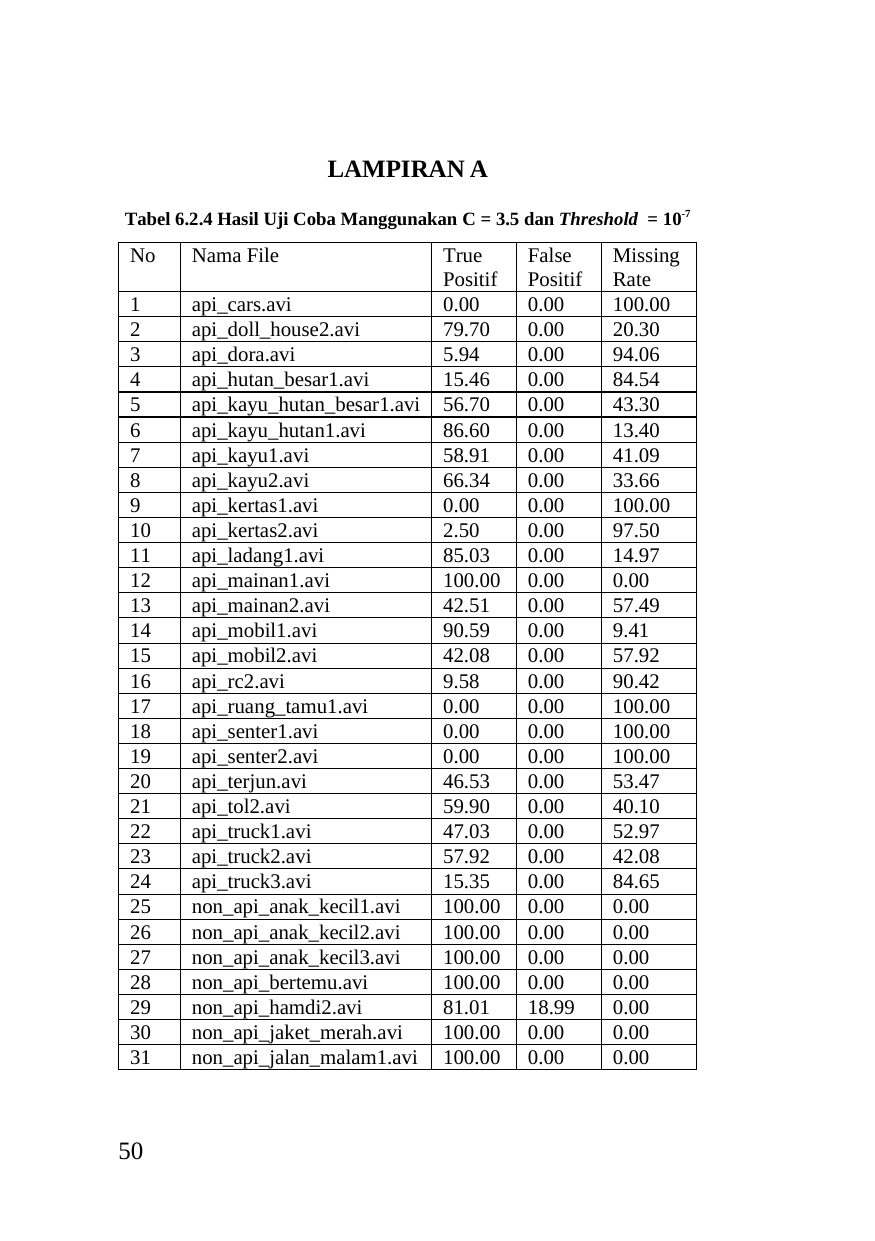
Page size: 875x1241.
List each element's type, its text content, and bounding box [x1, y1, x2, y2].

table_cell 31 [119, 1045, 180, 1069]
table_cell api_mobil1.avi [181, 618, 431, 642]
table_cell api_kertas2.avi [181, 518, 431, 542]
table_cell 3 [119, 342, 180, 366]
table_cell 17 [119, 694, 180, 718]
table_cell 13 [119, 593, 180, 617]
table_cell 90.59 [432, 618, 516, 642]
table_cell 0.00 [517, 443, 601, 467]
table_cell non_api_jalan_malam1.avi [181, 1045, 431, 1069]
table_cell 0.00 [517, 719, 601, 743]
table_cell non_api_anak_kecil1.avi [181, 895, 431, 918]
table_cell 9.58 [432, 669, 516, 693]
table_cell 66.34 [432, 468, 516, 492]
table_cell 27 [119, 945, 180, 969]
table_cell 21 [119, 794, 180, 818]
table_cell non_api_hamdi2.avi [181, 995, 431, 1019]
table_cell 0.00 [432, 493, 516, 517]
table_cell 0.00 [602, 1020, 696, 1044]
table_cell api_doll_house2.avi [181, 317, 431, 341]
table_cell 86.60 [432, 418, 516, 442]
table_header Missing Rate [602, 243, 696, 291]
table_cell 100.00 [602, 744, 696, 768]
table_cell 15.46 [432, 367, 516, 391]
table_cell 0.00 [517, 819, 601, 843]
table_cell 58.91 [432, 443, 516, 467]
table_cell 0.00 [517, 844, 601, 868]
table_cell 25 [119, 895, 180, 918]
table_cell 12 [119, 568, 180, 592]
table_cell 53.47 [602, 769, 696, 793]
table_cell api_kertas1.avi [181, 493, 431, 517]
table_cell non_api_anak_kecil2.avi [181, 920, 431, 944]
table_cell api_ladang1.avi [181, 543, 431, 567]
table_cell 14.97 [602, 543, 696, 567]
table_cell 0.00 [602, 895, 696, 918]
table_cell api_kayu_hutan_besar1.avi [181, 393, 431, 416]
table_cell 22 [119, 819, 180, 843]
table_cell api_senter2.avi [181, 744, 431, 768]
table_cell 79.70 [432, 317, 516, 341]
table_cell api_kayu_hutan1.avi [181, 418, 431, 442]
table_cell 41.09 [602, 443, 696, 467]
table_cell 0.00 [517, 418, 601, 442]
table_cell 100.00 [602, 694, 696, 718]
table_cell 0.00 [517, 1045, 601, 1069]
table_cell 97.50 [602, 518, 696, 542]
table_cell 100.00 [432, 1020, 516, 1044]
table_cell 100.00 [602, 719, 696, 743]
table_cell 0.00 [432, 694, 516, 718]
table_cell api_truck1.avi [181, 819, 431, 843]
table_cell 4 [119, 367, 180, 391]
table_cell 42.51 [432, 593, 516, 617]
table_cell api_rc2.avi [181, 669, 431, 693]
table_cell api_tol2.avi [181, 794, 431, 818]
table_cell 0.00 [602, 568, 696, 592]
table_cell api_truck2.avi [181, 844, 431, 868]
table_cell non_api_anak_kecil3.avi [181, 945, 431, 969]
table_cell 43.30 [602, 393, 696, 416]
table_cell 0.00 [517, 342, 601, 366]
table_cell 100.00 [432, 920, 516, 944]
table_cell 5.94 [432, 342, 516, 366]
table_cell api_kayu1.avi [181, 443, 431, 467]
table_cell 52.97 [602, 819, 696, 843]
table_cell 10 [119, 518, 180, 542]
table_cell 100.00 [432, 568, 516, 592]
table_cell 8 [119, 468, 180, 492]
table_cell 94.06 [602, 342, 696, 366]
table_cell 0.00 [517, 895, 601, 918]
table_cell 23 [119, 844, 180, 868]
table_cell 9 [119, 493, 180, 517]
table_cell 0.00 [432, 744, 516, 768]
table_cell 46.53 [432, 769, 516, 793]
table_cell api_mobil2.avi [181, 644, 431, 667]
table_cell 57.92 [602, 644, 696, 667]
table_cell 0.00 [432, 719, 516, 743]
table_cell 33.66 [602, 468, 696, 492]
table_cell 24 [119, 869, 180, 893]
table_cell 0.00 [517, 543, 601, 567]
table_header False Positif [517, 243, 601, 291]
table_cell 59.90 [432, 794, 516, 818]
table_cell 15.35 [432, 869, 516, 893]
table_cell 0.00 [517, 493, 601, 517]
table_cell 15 [119, 644, 180, 667]
table_cell 0.00 [517, 794, 601, 818]
table_cell 84.65 [602, 869, 696, 893]
table_cell api_senter1.avi [181, 719, 431, 743]
table_cell 0.00 [517, 317, 601, 341]
table_cell 42.08 [602, 844, 696, 868]
table_cell 9.41 [602, 618, 696, 642]
table_cell 57.92 [432, 844, 516, 868]
table_cell api_kayu2.avi [181, 468, 431, 492]
table_cell api_truck3.avi [181, 869, 431, 893]
table_cell 0.00 [517, 367, 601, 391]
table_cell 26 [119, 920, 180, 944]
table_cell 6 [119, 418, 180, 442]
table_cell api_cars.avi [181, 292, 431, 316]
table_cell non_api_bertemu.avi [181, 970, 431, 994]
table_cell 13.40 [602, 418, 696, 442]
table_cell 42.08 [432, 644, 516, 667]
table_cell 0.00 [517, 869, 601, 893]
table_cell 7 [119, 443, 180, 467]
table_cell 56.70 [432, 393, 516, 416]
table_cell api_terjun.avi [181, 769, 431, 793]
table_cell 47.03 [432, 819, 516, 843]
table_cell 0.00 [517, 920, 601, 944]
table_cell 100.00 [432, 1045, 516, 1069]
table_cell 0.00 [602, 945, 696, 969]
table_cell 0.00 [432, 292, 516, 316]
table_cell 0.00 [517, 945, 601, 969]
table_cell non_api_jaket_merah.avi [181, 1020, 431, 1044]
table_header No [119, 243, 180, 291]
subtitle LAMPIRAN A [118, 154, 697, 183]
table_cell 57.49 [602, 593, 696, 617]
table_cell api_mainan1.avi [181, 568, 431, 592]
table_cell 0.00 [517, 1020, 601, 1044]
table_cell 0.00 [602, 1045, 696, 1069]
table_cell 0.00 [517, 669, 601, 693]
table_cell 100.00 [432, 895, 516, 918]
table_cell api_hutan_besar1.avi [181, 367, 431, 391]
table_cell 0.00 [602, 995, 696, 1019]
table_cell 1 [119, 292, 180, 316]
table_cell 20.30 [602, 317, 696, 341]
table_cell 0.00 [602, 970, 696, 994]
table_cell 100.00 [432, 970, 516, 994]
table_header Nama File [181, 243, 431, 291]
table_cell 0.00 [517, 744, 601, 768]
table_cell 0.00 [517, 593, 601, 617]
table_cell api_mainan2.avi [181, 593, 431, 617]
table_cell 90.42 [602, 669, 696, 693]
table_cell 2.50 [432, 518, 516, 542]
table_cell 18.99 [517, 995, 601, 1019]
table_cell 18 [119, 719, 180, 743]
table_cell 30 [119, 1020, 180, 1044]
table_cell 19 [119, 744, 180, 768]
table_cell 0.00 [517, 644, 601, 667]
table_cell 29 [119, 995, 180, 1019]
table_cell 0.00 [517, 970, 601, 994]
table_cell 100.00 [432, 945, 516, 969]
table_cell 11 [119, 543, 180, 567]
table_cell 5 [119, 393, 180, 416]
table_cell 81.01 [432, 995, 516, 1019]
table_cell 28 [119, 970, 180, 994]
table_cell 100.00 [602, 493, 696, 517]
table_cell 85.03 [432, 543, 516, 567]
table_cell 0.00 [517, 518, 601, 542]
table_cell 0.00 [517, 568, 601, 592]
table_cell 20 [119, 769, 180, 793]
table_cell 14 [119, 618, 180, 642]
table_cell 16 [119, 669, 180, 693]
table_cell 0.00 [517, 618, 601, 642]
table_cell 100.00 [602, 292, 696, 316]
table_cell 40.10 [602, 794, 696, 818]
table_cell 0.00 [517, 694, 601, 718]
table_cell 0.00 [602, 920, 696, 944]
table_cell 0.00 [517, 393, 601, 416]
table_cell api_ruang_tamu1.avi [181, 694, 431, 718]
table_cell 0.00 [517, 292, 601, 316]
table_cell 0.00 [517, 468, 601, 492]
table_header True Positif [432, 243, 516, 291]
table_cell 0.00 [517, 769, 601, 793]
table_cell api_dora.avi [181, 342, 431, 366]
table_cell 84.54 [602, 367, 696, 391]
table_cell 2 [119, 317, 180, 341]
